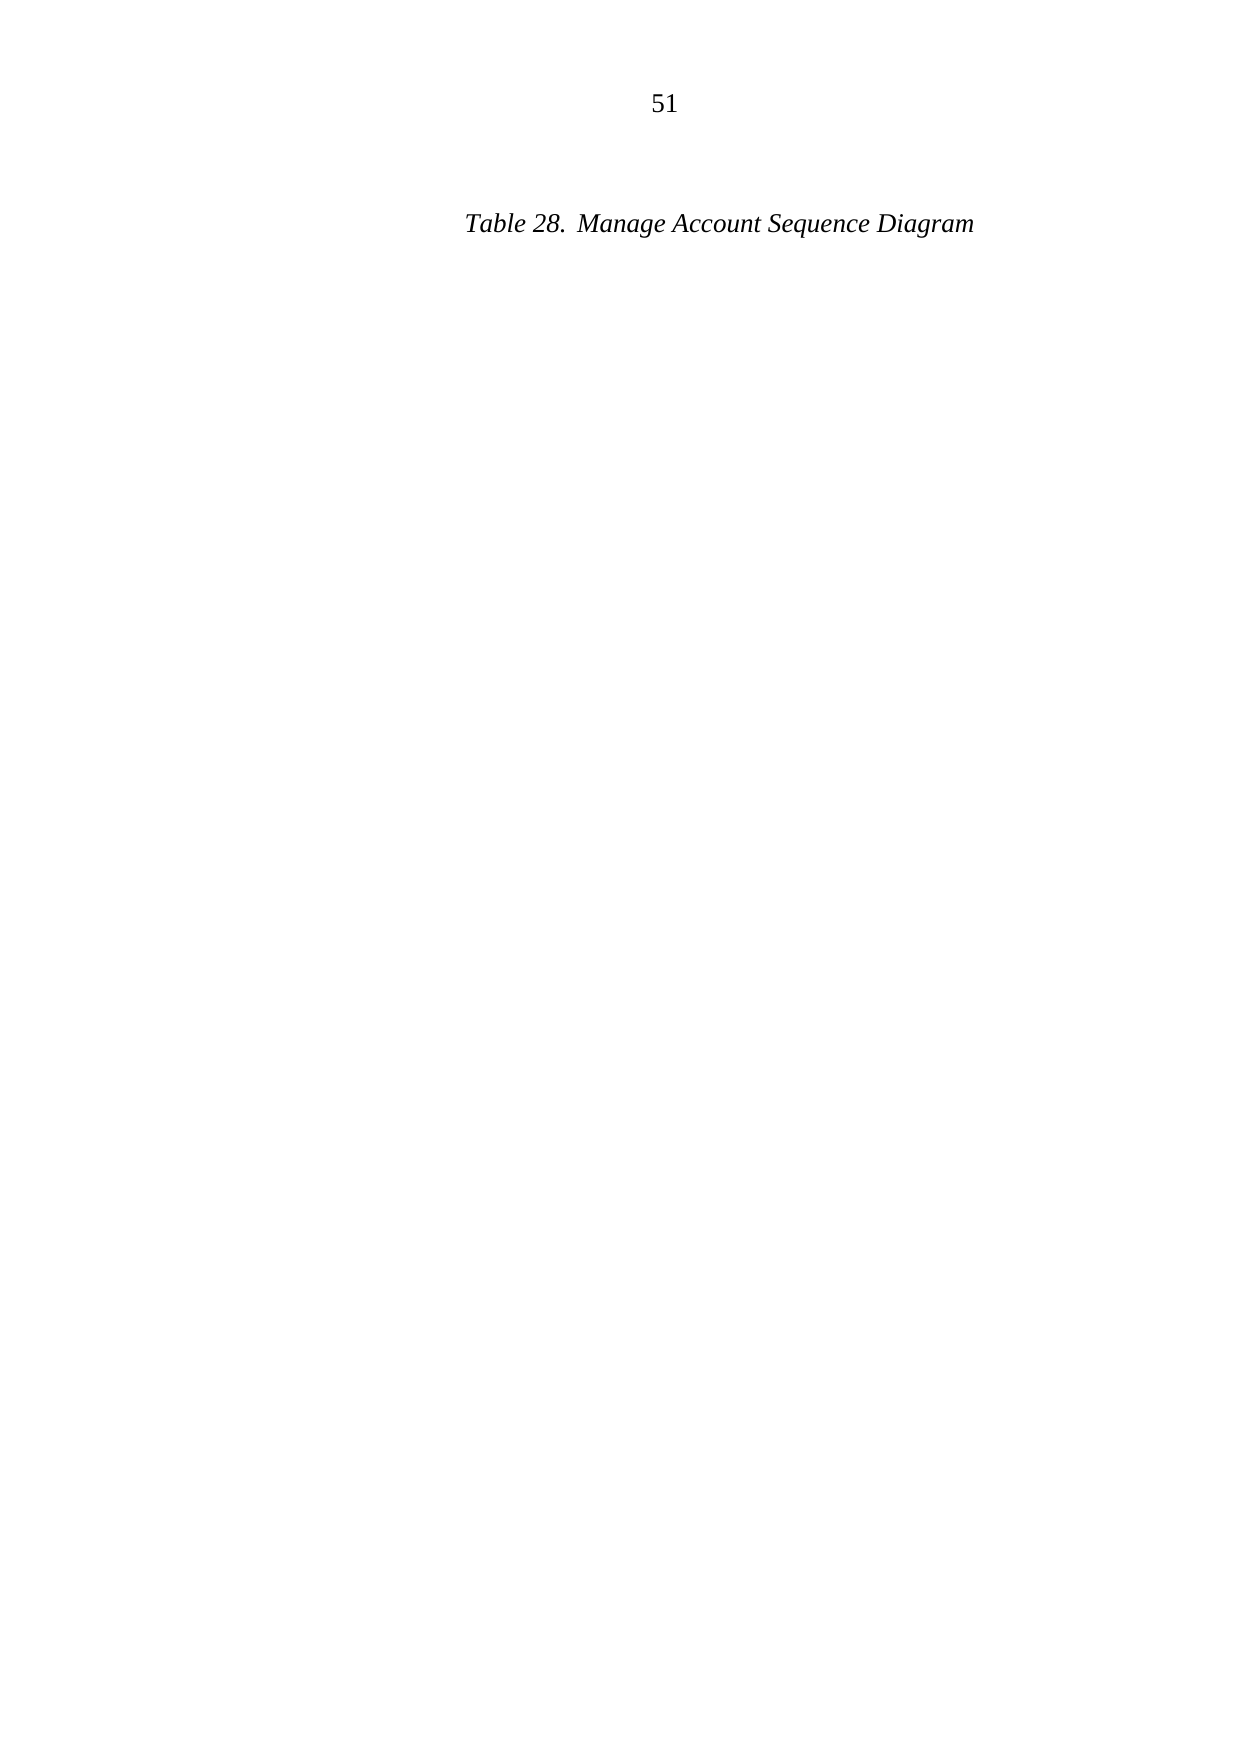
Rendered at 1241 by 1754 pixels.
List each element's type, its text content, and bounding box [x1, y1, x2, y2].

text Manage Account Sequence Diagram [319, 207, 1122, 238]
